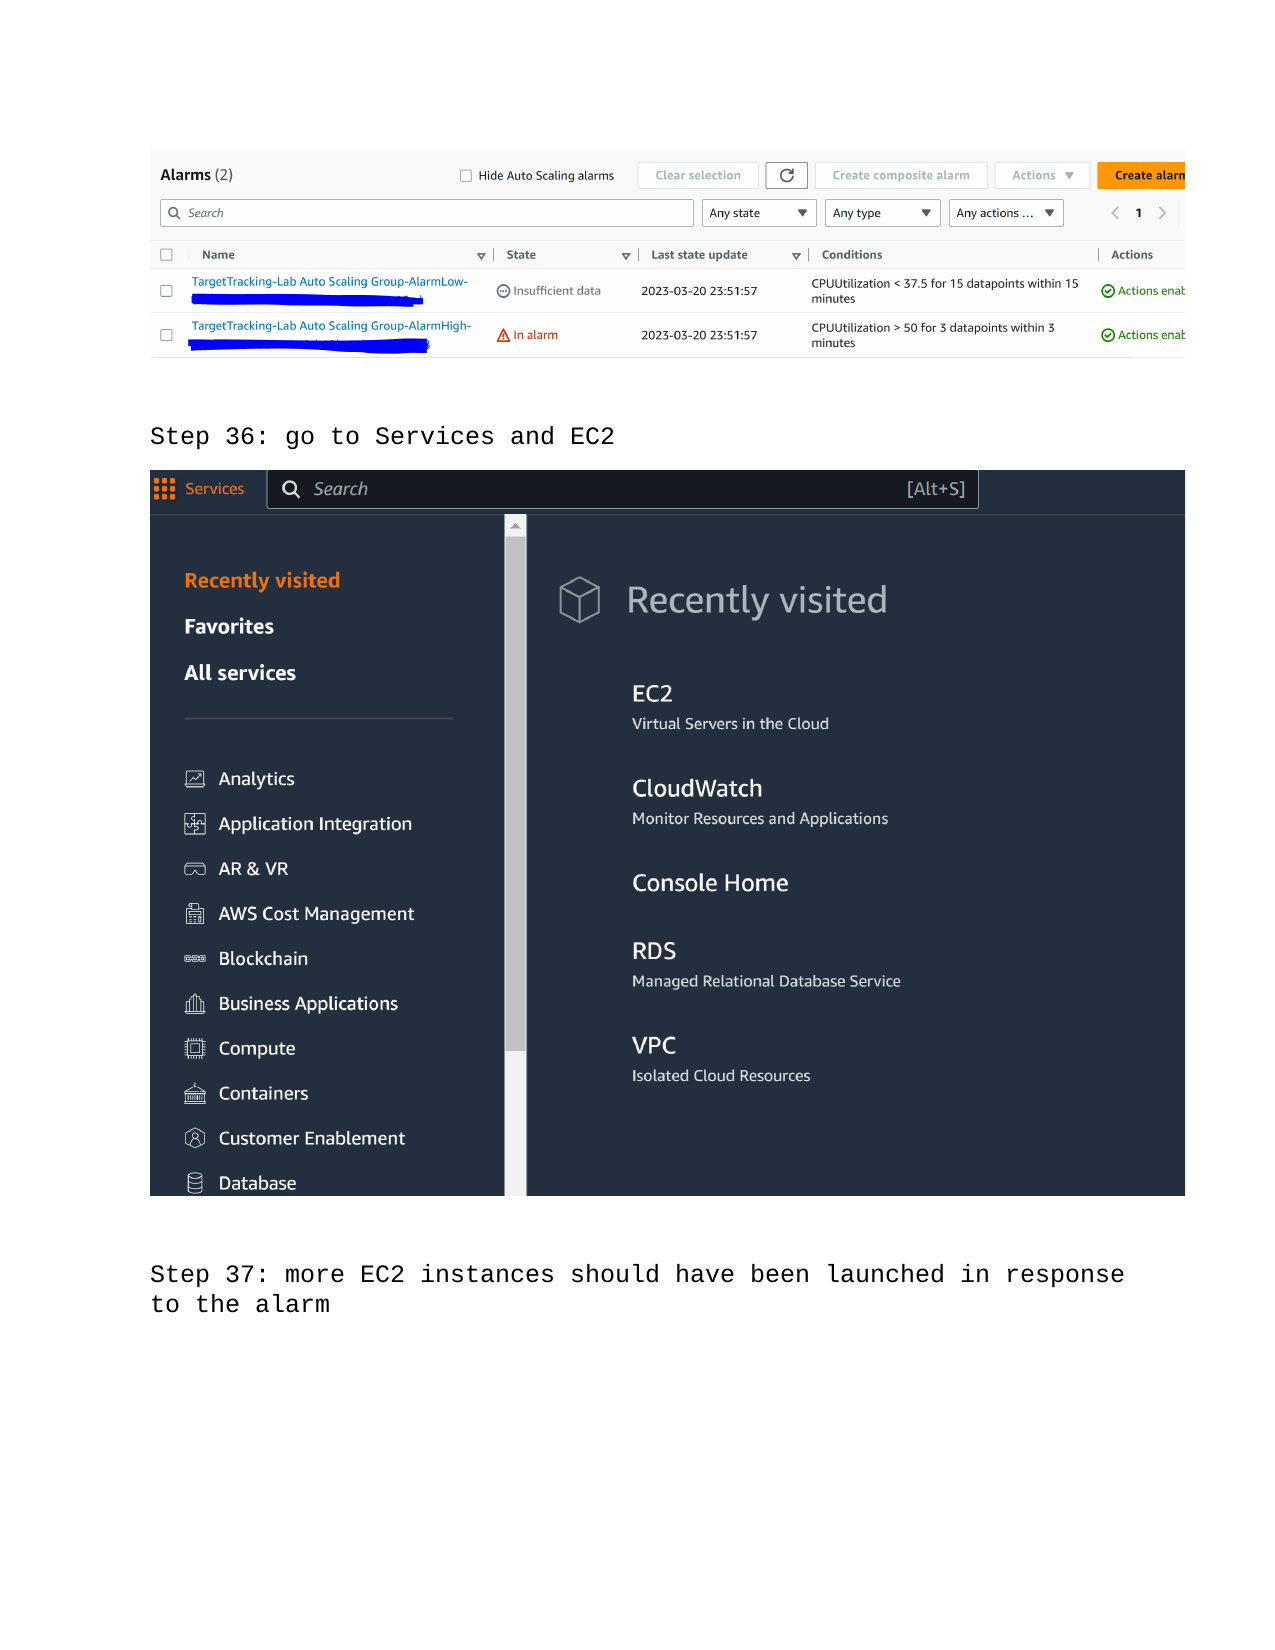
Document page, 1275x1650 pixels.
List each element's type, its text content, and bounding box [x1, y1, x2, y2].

picture [150, 150, 1185, 358]
picture [150, 470, 1185, 1196]
text Step 36: go to Services and EC2 [150, 424, 1125, 452]
text Step 37: more EC2 instances should have been launched in response to the alarm [150, 1261, 1125, 1320]
